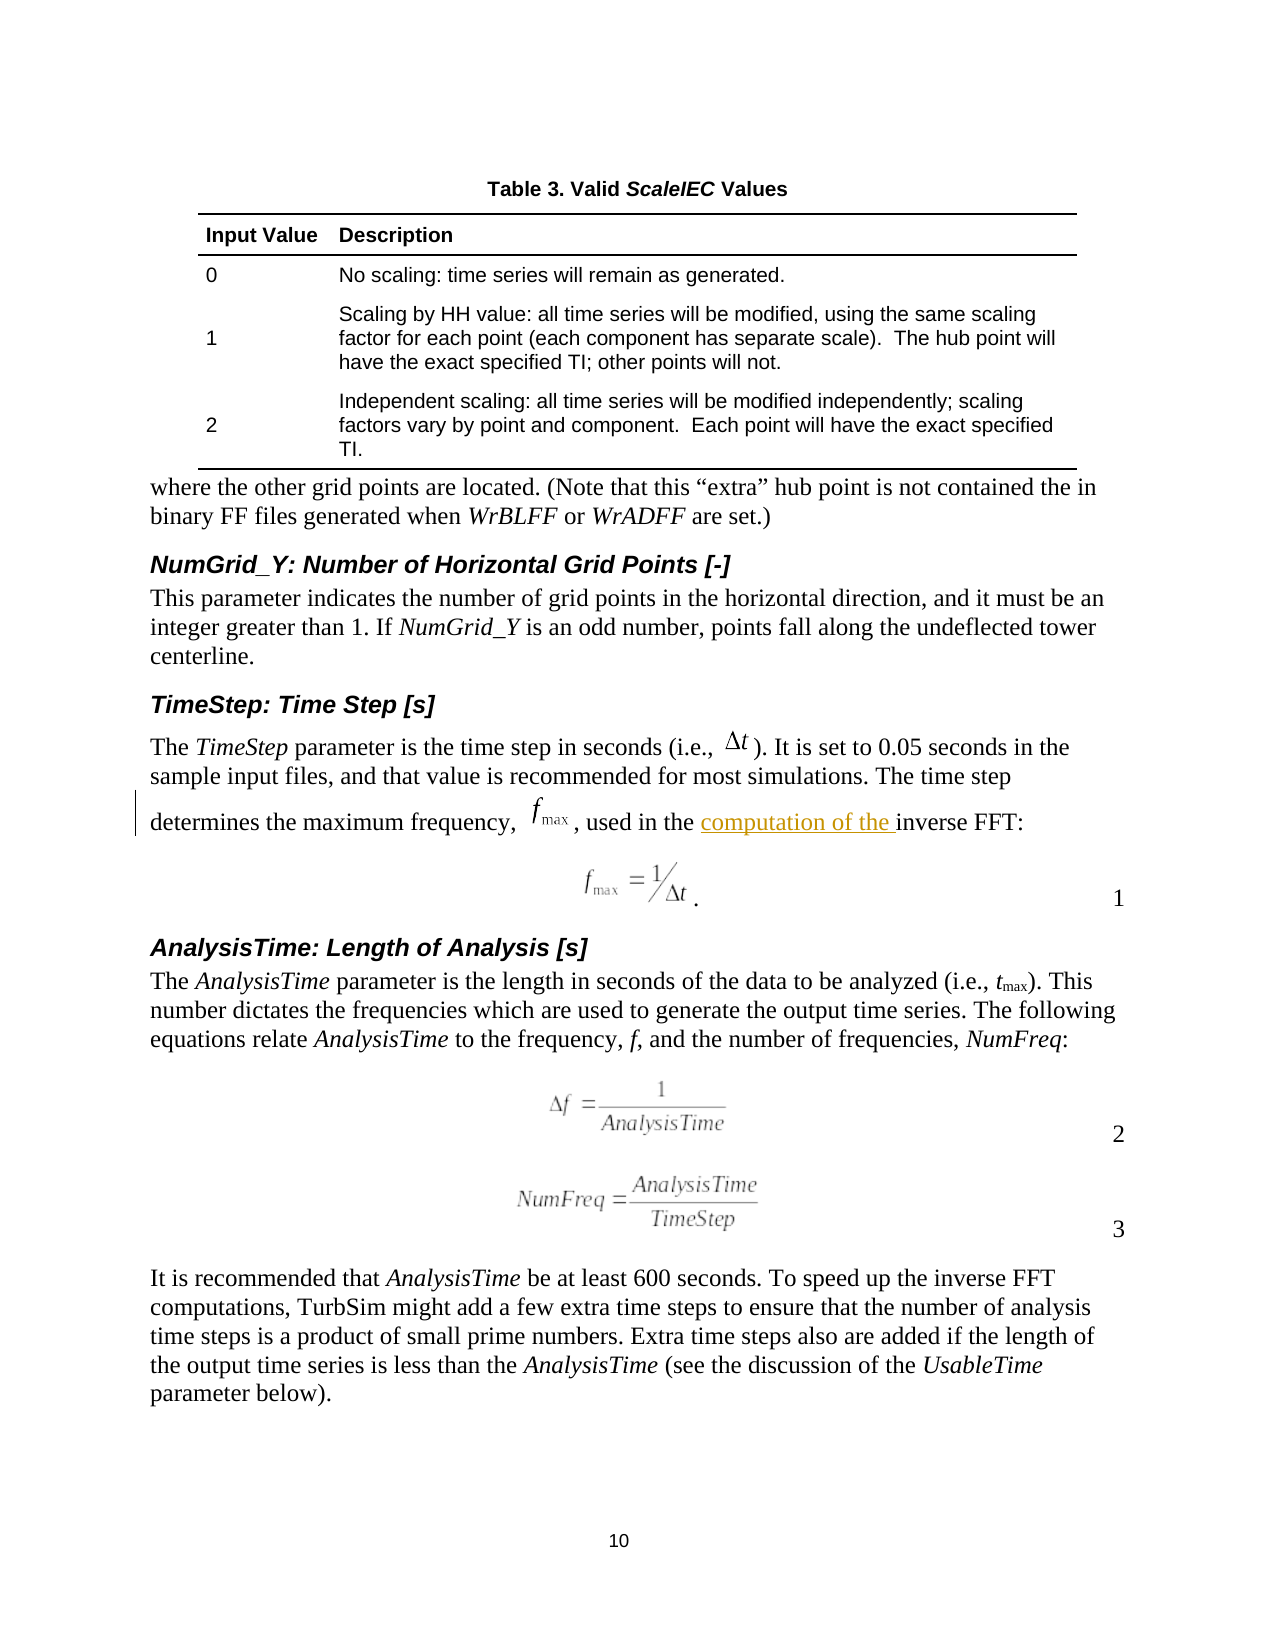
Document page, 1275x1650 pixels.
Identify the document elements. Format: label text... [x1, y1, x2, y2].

text AnalysisTime: Length of Analysis [s] [150, 933, 1125, 962]
text NumGrid_Y: Number of Horizontal Grid Points [-] [150, 550, 1125, 579]
text . (1) [150, 856, 1125, 912]
text This parameter indicates the number of grid points in the horizontal direction, and it must be an integer greater than 1. If NumGrid_Y is an odd number, points fall along the undeflected tower centerline. [150, 583, 1125, 669]
text The AnalysisTime parameter is the length in seconds of the data to be analyzed (i.e., tmax). This number dictates the frequencies which are used to generate the output time series. The following equations relate AnalysisTime to the frequency, f, and the number of frequencies, NumFreq: [150, 966, 1125, 1052]
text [150, 162, 1125, 529]
text The TimeStep parameter is the time step in seconds (i.e., ). It is set to 0.05 seconds in the sample input files, and that value is recommended for most simulations. The time step determines the maximum frequency, , used in the inverse FFT: [150, 723, 1125, 836]
text (3) [150, 1168, 1125, 1243]
text TimeStep: Time Step [s] [150, 690, 1125, 719]
text It is recommended that AnalysisTime be at least 600 seconds. To speed up the inverse FFT computations, TurbSim might add a few extra time steps to ensure that the number of analysis time steps is a product of small prime numbers. Extra time steps also are added if the length of the output time series is less than the AnalysisTime (see the discussion of the UsableTime parameter below). [150, 1263, 1125, 1407]
text (2) [150, 1073, 1125, 1147]
